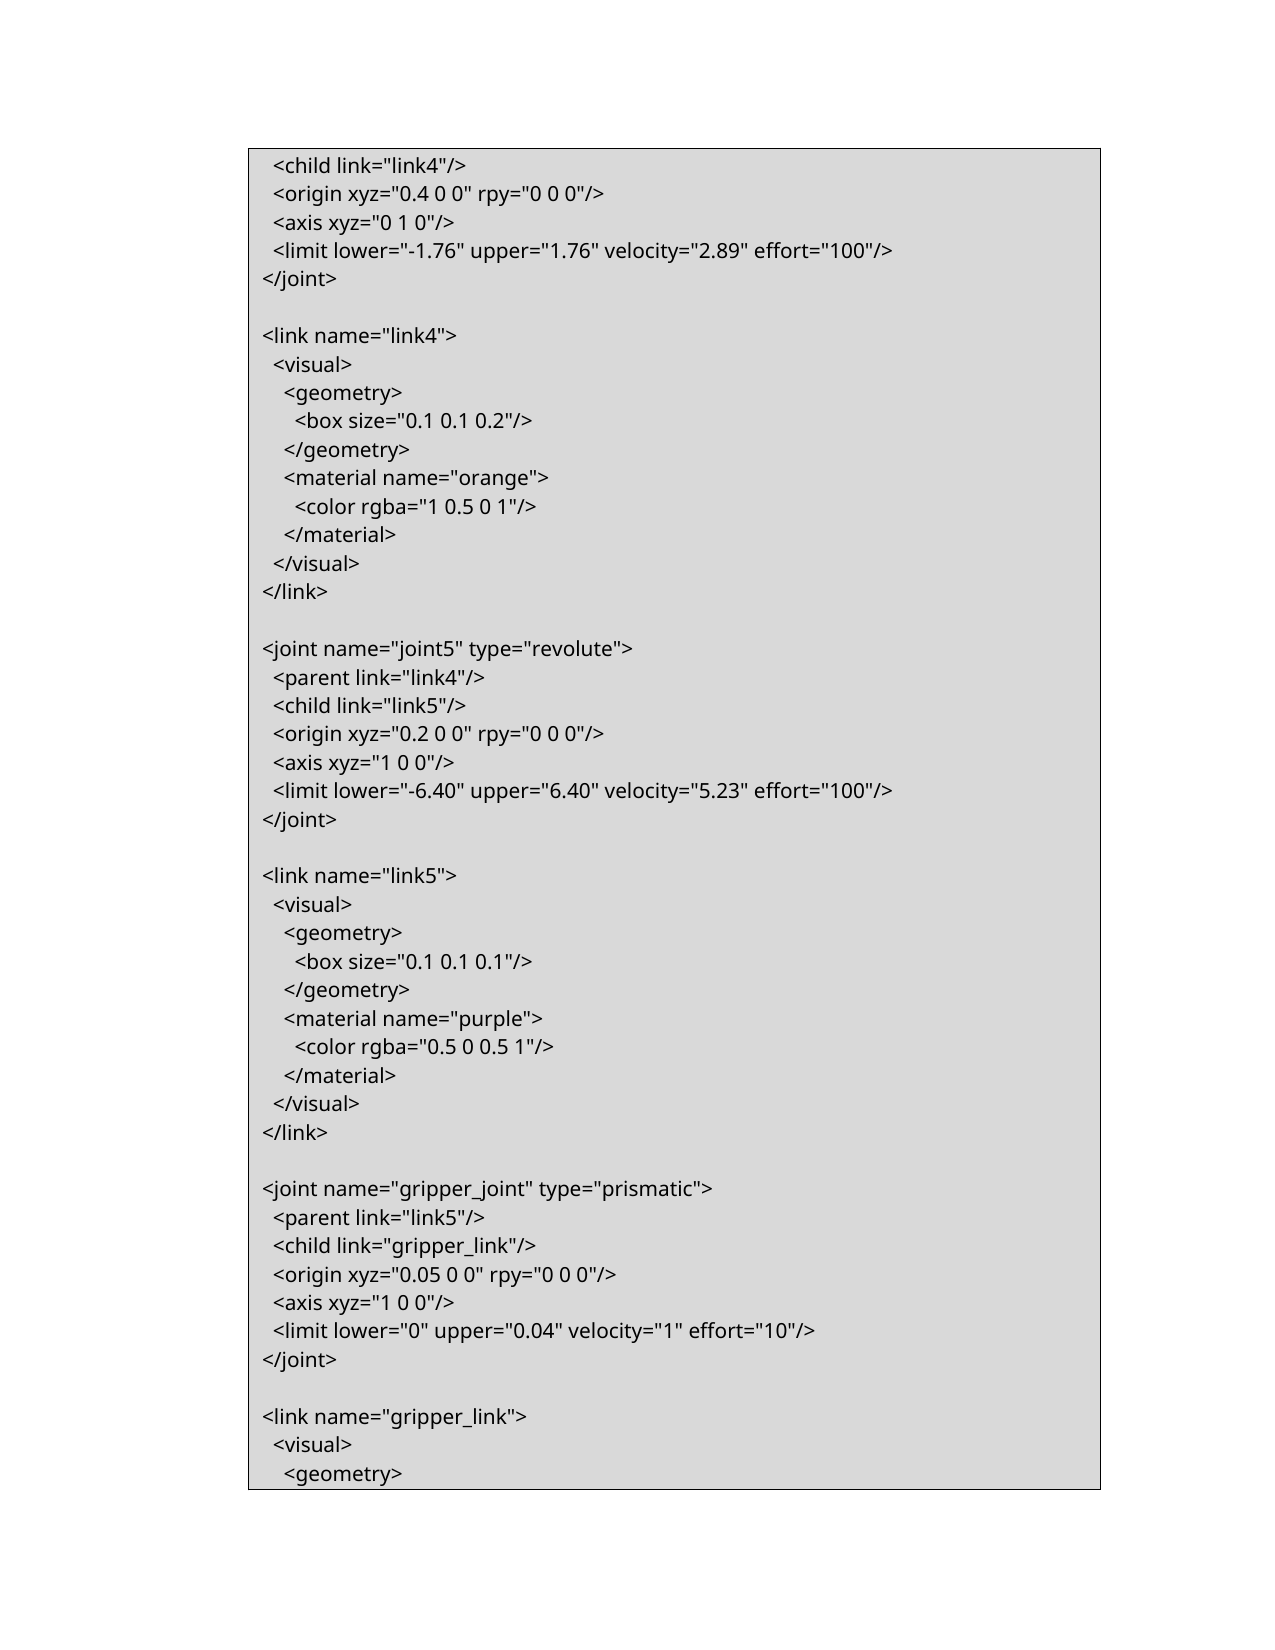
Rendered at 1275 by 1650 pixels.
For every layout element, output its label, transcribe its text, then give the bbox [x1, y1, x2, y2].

text </visual> [249, 1086, 1100, 1114]
text <axis xyz="0 1 0"/> [249, 204, 1100, 233]
text </joint> [249, 261, 1100, 290]
text <limit lower="0" upper="0.04" velocity="1" effort="10"/> [249, 1313, 1100, 1342]
text </visual> [249, 546, 1100, 574]
text <box size="0.1 0.1 0.1"/> [249, 944, 1100, 972]
text <joint name="joint5" type="revolute"> [249, 631, 1100, 659]
text <color rgba="0.5 0 0.5 1"/> [249, 1029, 1100, 1058]
text </geometry> [249, 972, 1100, 1001]
text <child link="link4"/> [249, 149, 1100, 176]
text <axis xyz="1 0 0"/> [249, 745, 1100, 773]
text <visual> [249, 887, 1100, 915]
text <child link="gripper_link"/> [249, 1228, 1100, 1257]
text <axis xyz="1 0 0"/> [249, 1285, 1100, 1313]
text </material> [249, 1058, 1100, 1086]
text <joint name="gripper_joint" type="prismatic"> [249, 1171, 1100, 1200]
text <geometry> [249, 375, 1100, 403]
text <child link="link5"/> [249, 688, 1100, 716]
text <limit lower="-6.40" upper="6.40" velocity="5.23" effort="100"/> [249, 773, 1100, 802]
text <origin xyz="0.05 0 0" rpy="0 0 0"/> [249, 1257, 1100, 1285]
text </joint> [249, 1342, 1100, 1370]
text </geometry> [249, 432, 1100, 460]
text <limit lower="-1.76" upper="1.76" velocity="2.89" effort="100"/> [249, 233, 1100, 261]
text </material> [249, 517, 1100, 546]
text <geometry> [249, 1456, 1100, 1489]
text <box size="0.1 0.1 0.2"/> [249, 403, 1100, 432]
text <parent link="link5"/> [249, 1200, 1100, 1228]
text <link name="link4"> [249, 318, 1100, 347]
text <link name="gripper_link"> [249, 1399, 1100, 1427]
text <origin xyz="0.2 0 0" rpy="0 0 0"/> [249, 716, 1100, 745]
text <visual> [249, 347, 1100, 375]
text <link name="link5"> [249, 858, 1100, 887]
text <color rgba="1 0.5 0 1"/> [249, 489, 1100, 517]
text <geometry> [249, 915, 1100, 944]
text </link> [249, 574, 1100, 603]
text <material name="purple"> [249, 1001, 1100, 1029]
text <visual> [249, 1427, 1100, 1456]
text <material name="orange"> [249, 460, 1100, 489]
text <origin xyz="0.4 0 0" rpy="0 0 0"/> [249, 176, 1100, 204]
text <parent link="link4"/> [249, 659, 1100, 688]
text </link> [249, 1114, 1100, 1143]
text </joint> [249, 802, 1100, 830]
